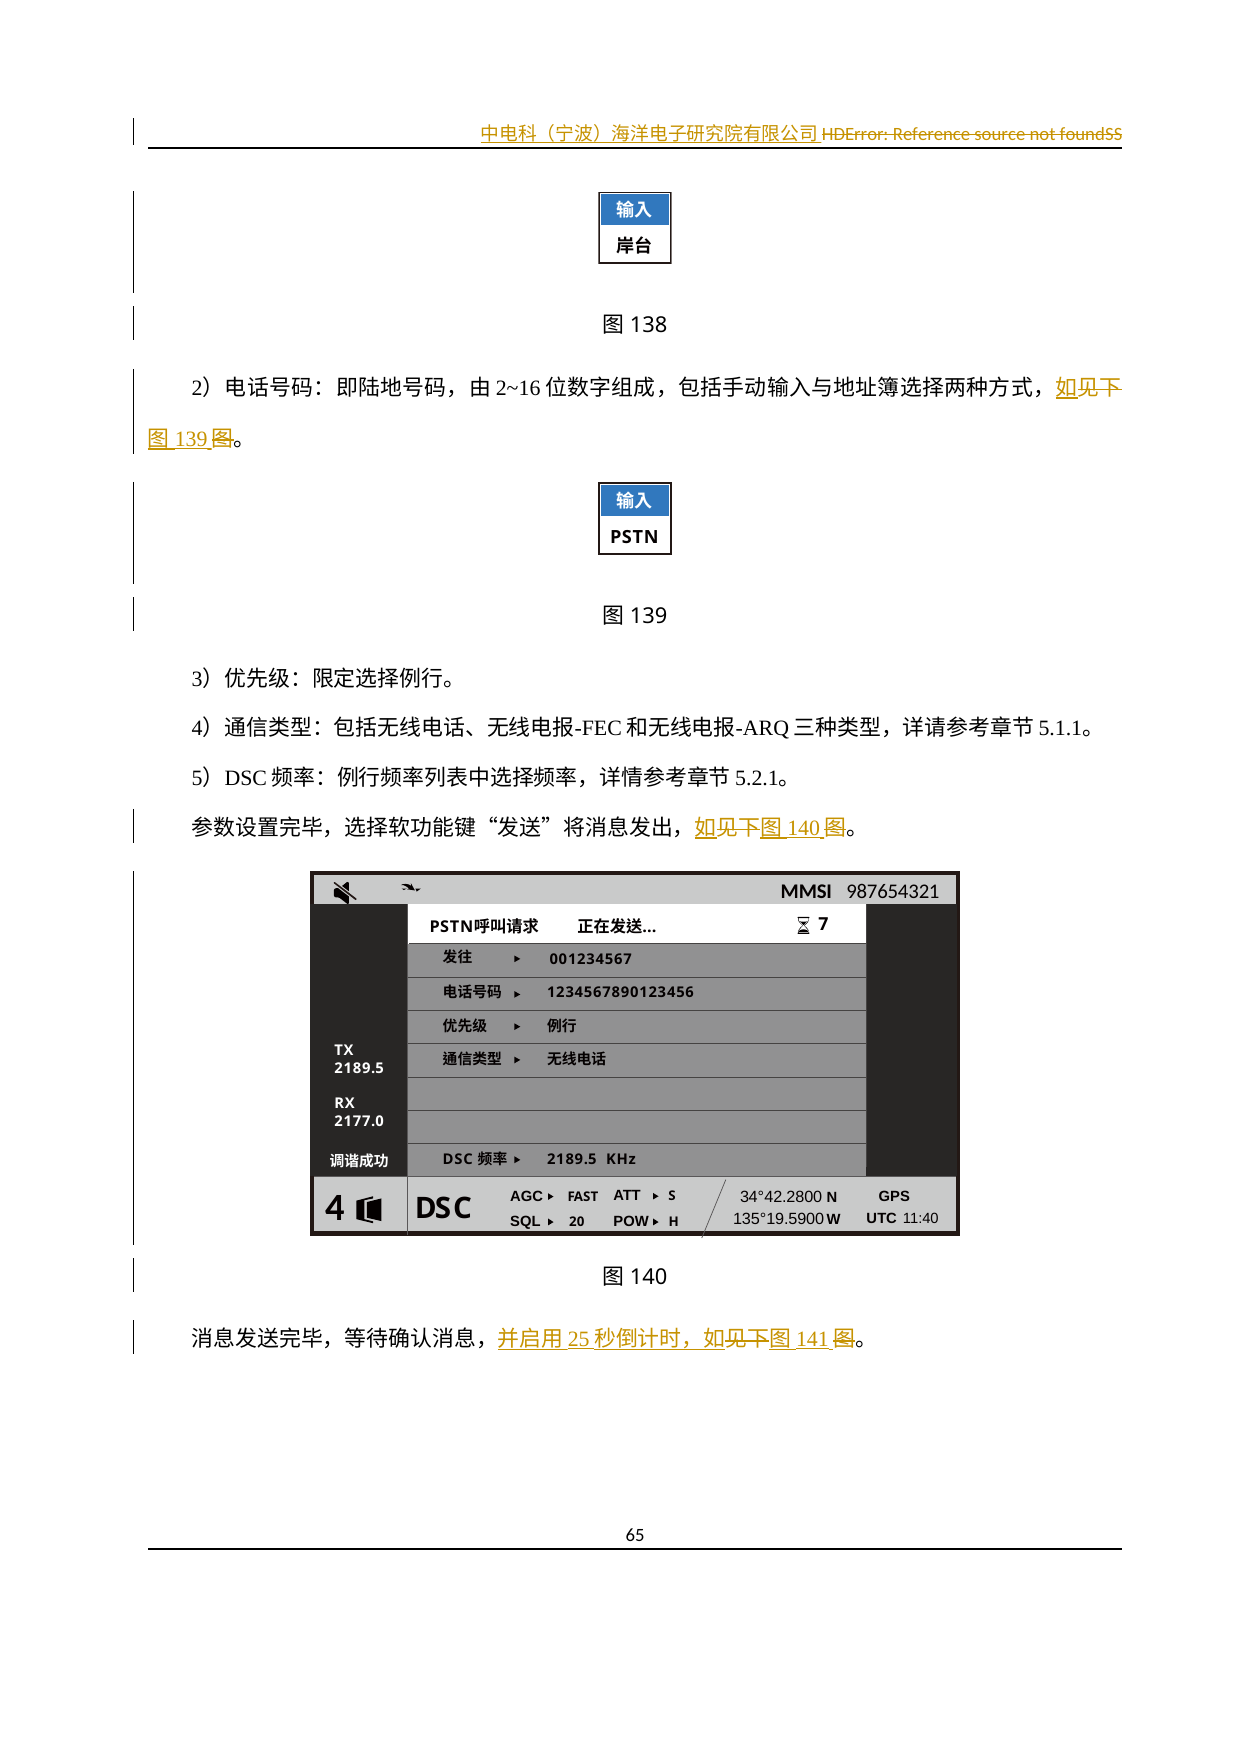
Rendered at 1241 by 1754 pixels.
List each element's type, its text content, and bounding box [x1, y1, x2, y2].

text 4）通信类型：包括无线电话、无线电报-FEC和无线电报-ARQ三种类型，详请参考章节5.1.1。 [148, 709, 1122, 743]
text 消息发送完毕，等待确认消息，。 [148, 1320, 1122, 1354]
text 3）优先级：限定选择例行。 [148, 659, 1122, 693]
text 2）电话号码：即陆地号码，由2~16位数字组成，包括手动输入与地址簿选择两种方式，。 [148, 369, 1122, 454]
text 5）DSC频率：例行频率列表中选择频率，详情参考章节5.2.1。 [148, 759, 1122, 793]
text 参数设置完毕，选择软功能键“发送”将消息发出，。 [148, 809, 1122, 843]
